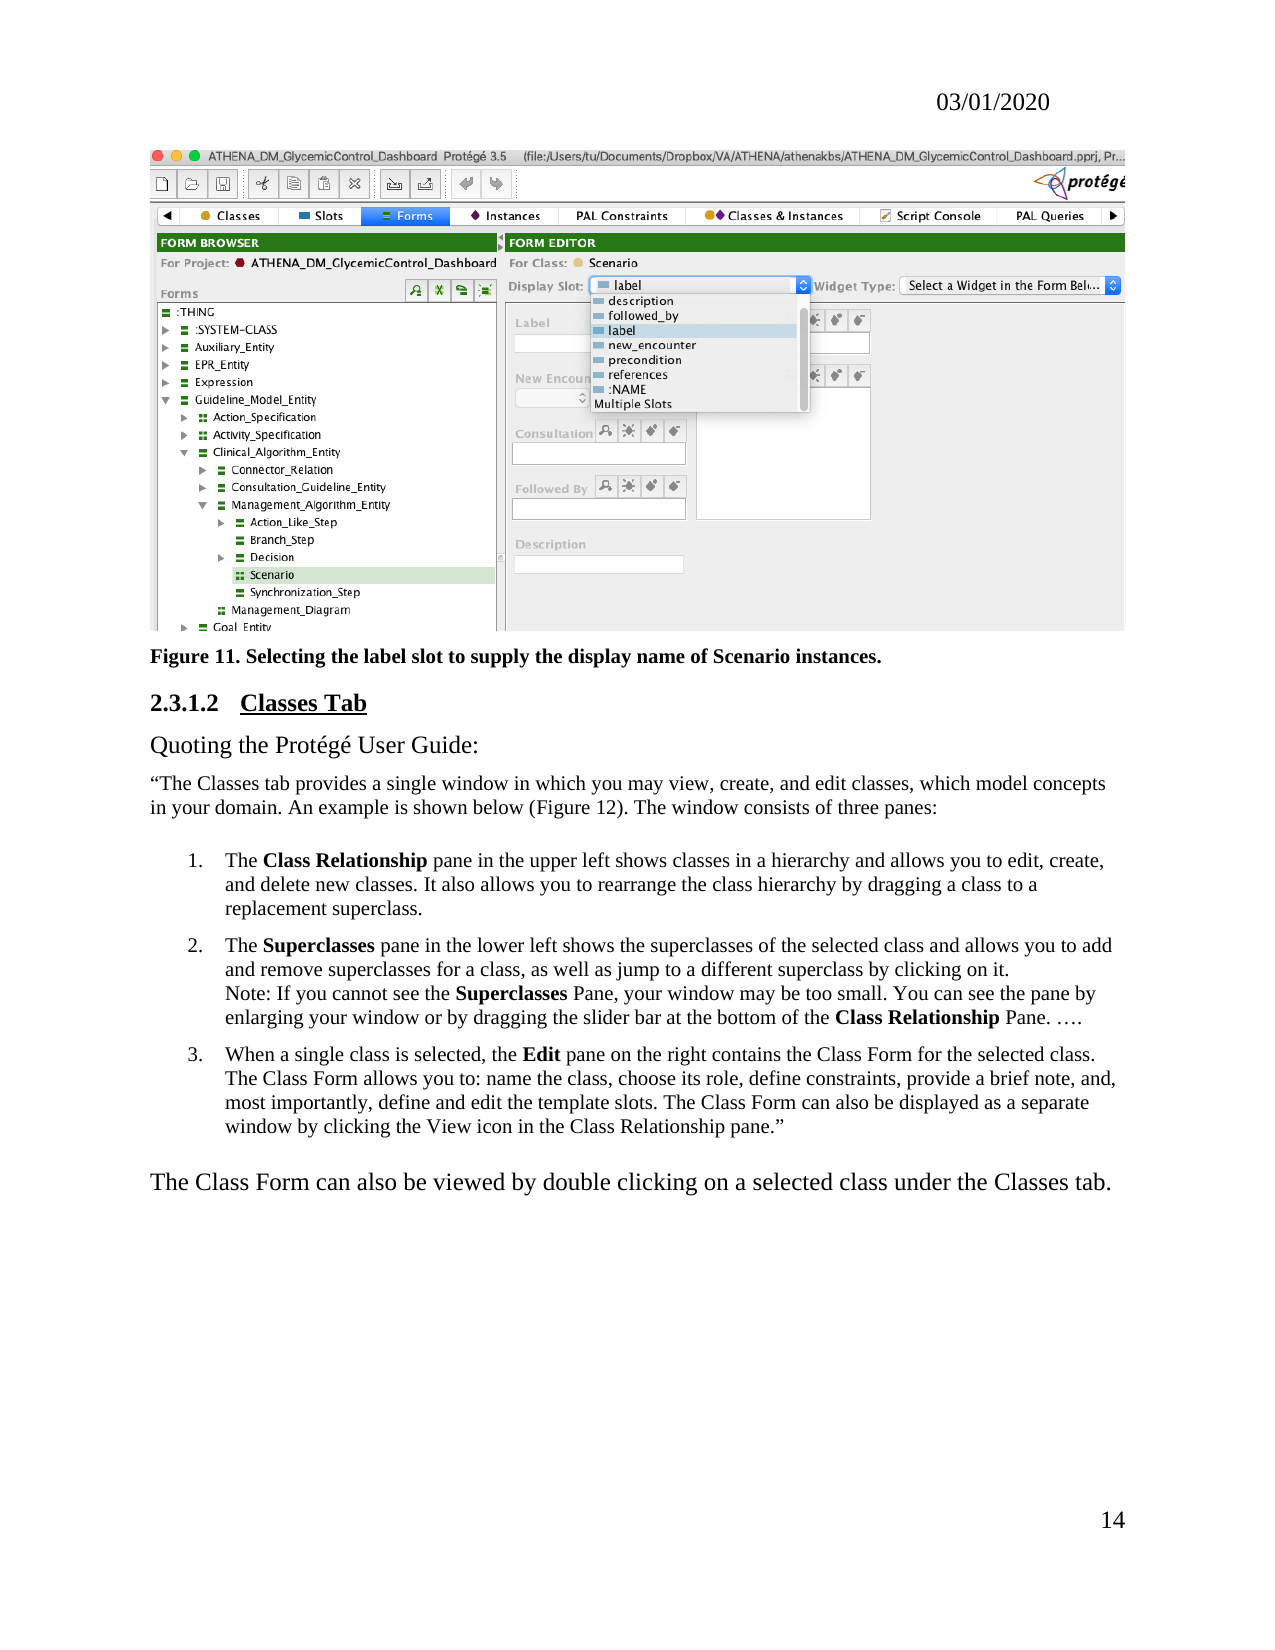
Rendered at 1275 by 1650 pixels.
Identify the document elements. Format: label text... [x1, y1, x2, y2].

text Quoting the Protégé User Guide: [150, 730, 1125, 758]
text The Class Form can also be viewed by double clicking on a selected class under the Classes tab. [150, 1167, 1125, 1196]
text Figure . Selecting the label slot to supply the display name of Scenario instances. [150, 643, 1125, 668]
list When a single class is selected, the Edit pane on the right contains the Class Form for the selected class. The Class Form allows you to: name the class, choose its role, define constraints, provide a brief note, and, most importantly, define and edit the template slots. The Class Form can also be displayed as a separate window by clicking the View icon in the Class Relationship pane.” [187, 1042, 1125, 1138]
text “The Classes tab provides a single window in which you may view, create, and edit classes, which model concepts in your domain. An example is shown below (Figure 12). The window consists of three panes: [150, 771, 1125, 819]
subtitle ​Classes Tab [150, 688, 1125, 717]
list The Class Relationship pane in the upper left shows classes in a hierarchy and allows you to edit, create, and delete new classes. It also allows you to rearrange the class hierarchy by dragging a class to a replacement superclass. [187, 848, 1125, 920]
picture [150, 150, 1125, 631]
list The Superclasses pane in the lower left shows the superclasses of the selected class and allows you to add and remove superclasses for a class, as well as jump to a different superclass by clicking on it. Note: If you cannot see the Superclasses Pane, your window may be too small. You can see the pane by enlarging your window or by dragging the slider bar at the bottom of the Class Relationship Pane. …. [187, 933, 1125, 1029]
